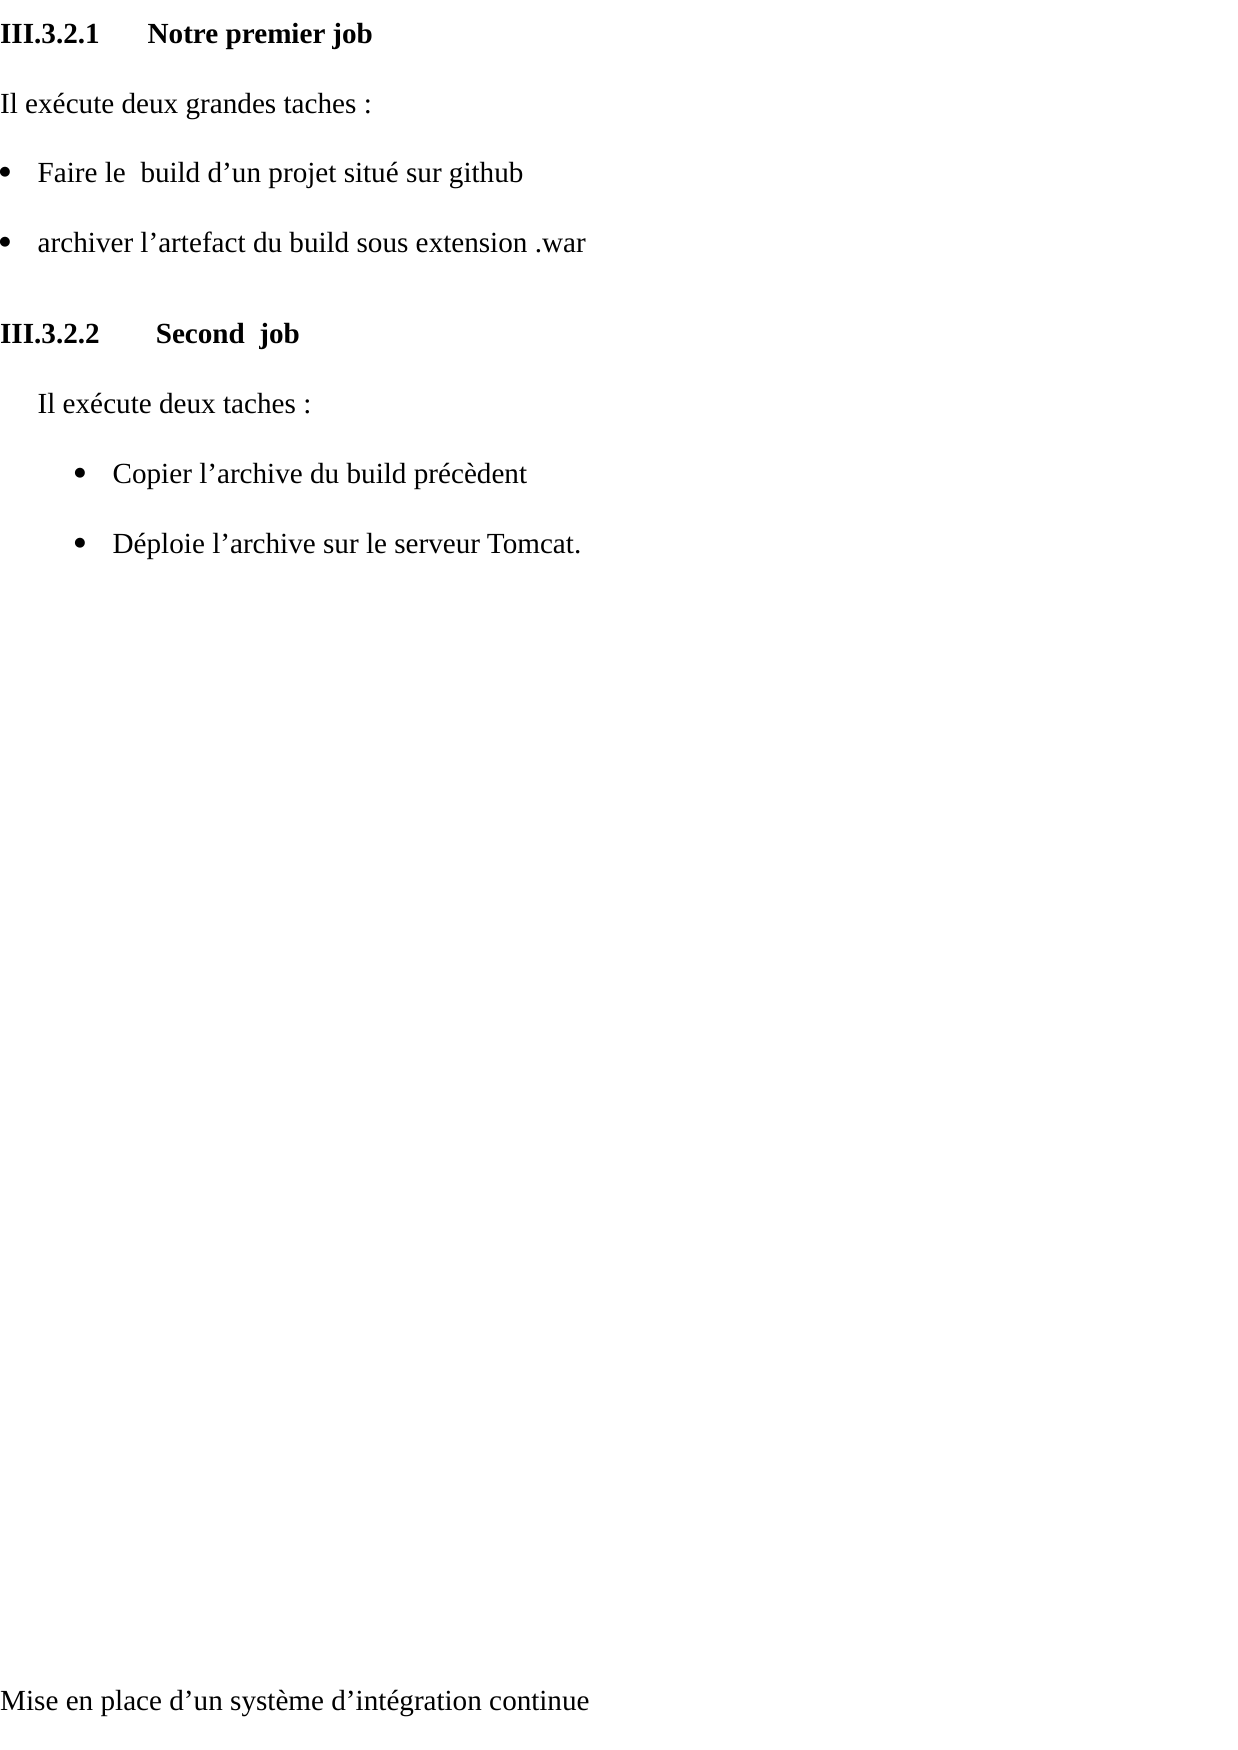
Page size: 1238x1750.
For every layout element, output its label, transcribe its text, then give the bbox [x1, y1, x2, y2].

subtitle Il exécute deux grandes taches : [0, 70, 1181, 135]
subtitle Second job [0, 301, 1181, 366]
list Déploie l’archive sur le serveur Tomcat. [75, 511, 1181, 576]
list archiver l’artefact du build sous extension .war [0, 210, 1181, 275]
list Il exécute deux taches : [37, 371, 1181, 436]
list Faire le build d’un projet situé sur github [0, 140, 1181, 205]
subtitle Notre premier job [0, 0, 1181, 65]
list Copier l’archive du build précèdent [75, 441, 1181, 506]
